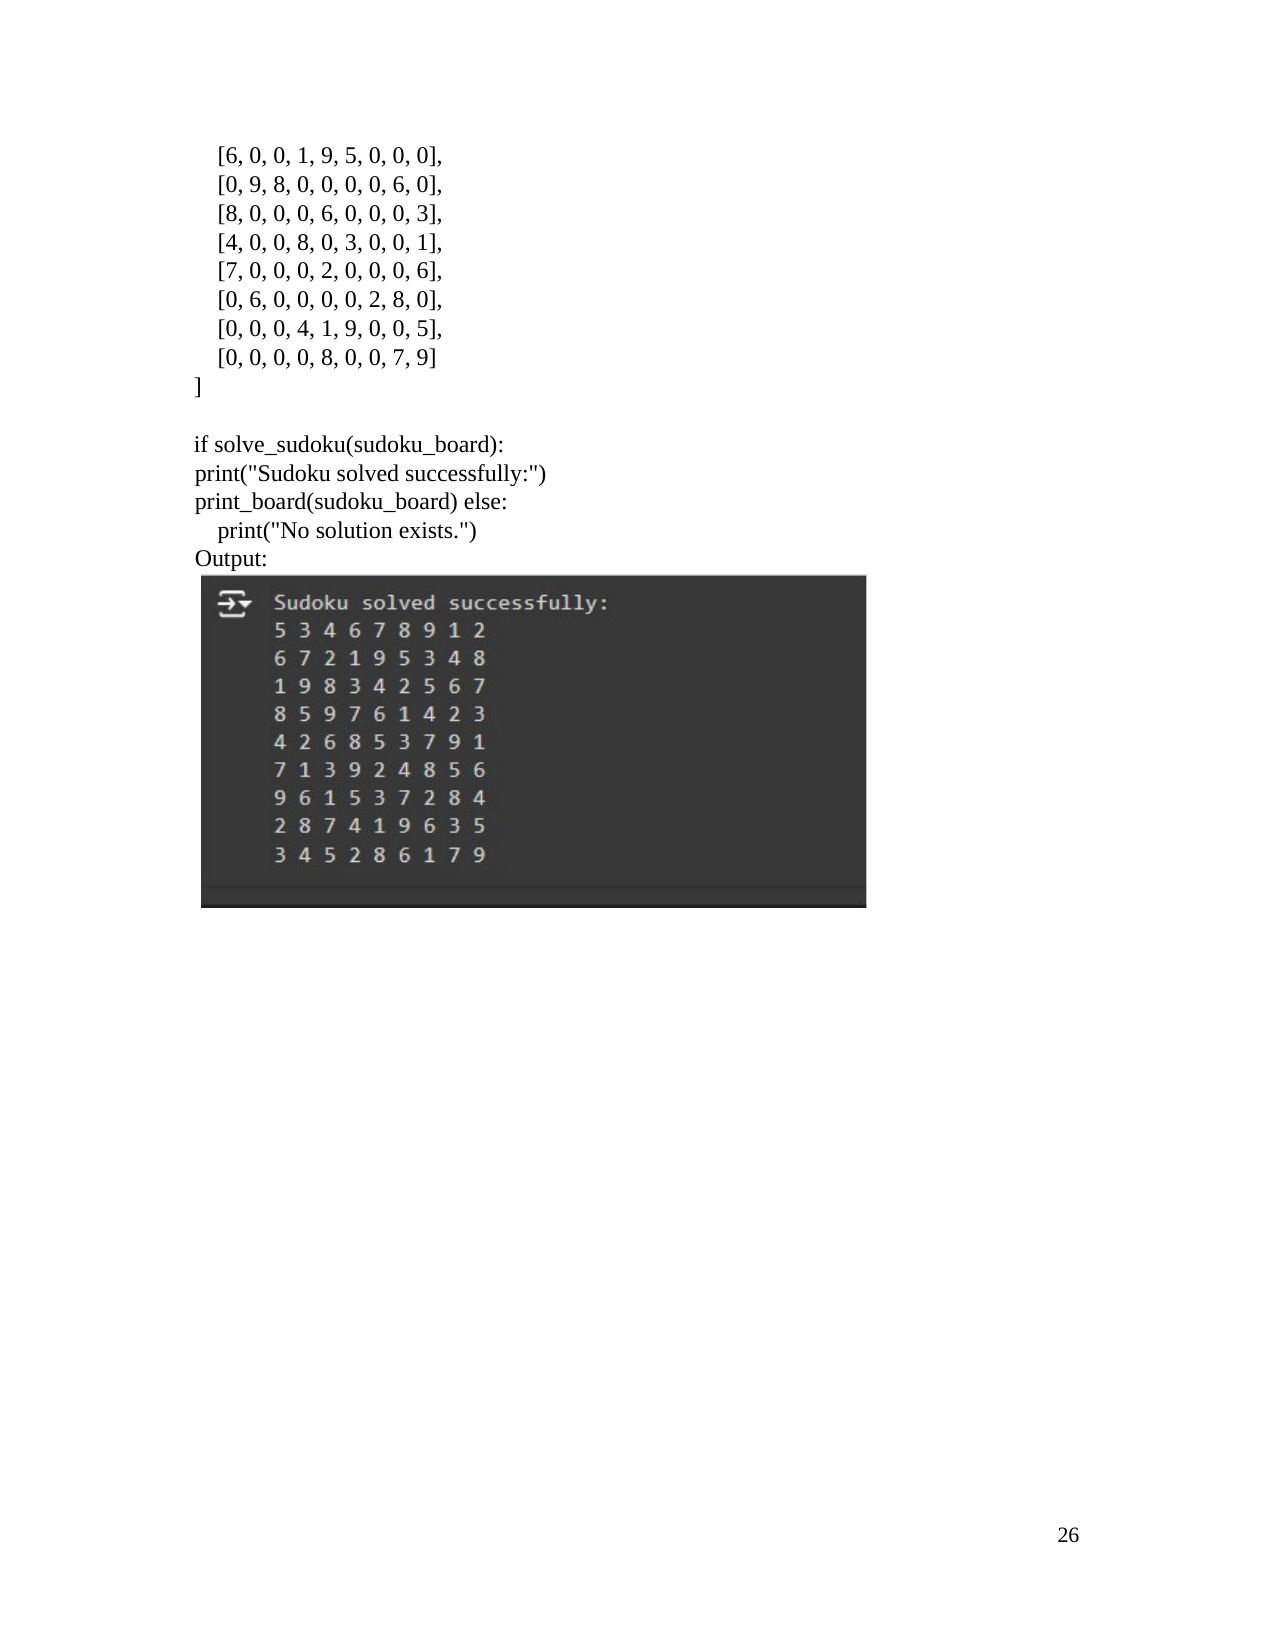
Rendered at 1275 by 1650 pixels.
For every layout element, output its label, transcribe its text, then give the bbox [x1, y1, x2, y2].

text [4, 0, 0, 8, 0, 3, 0, 0, 1], [193, 228, 1076, 255]
text ] [193, 372, 1076, 399]
text [8, 0, 0, 0, 6, 0, 0, 0, 3], [193, 199, 1076, 226]
text [0, 0, 0, 0, 8, 0, 0, 7, 9] [193, 343, 1076, 371]
text [0, 6, 0, 0, 0, 0, 2, 8, 0], [193, 285, 1076, 313]
text [7, 0, 0, 0, 2, 0, 0, 0, 6], [193, 256, 1076, 284]
text [0, 9, 8, 0, 0, 0, 0, 6, 0], [193, 170, 1076, 197]
text [0, 0, 0, 4, 1, 9, 0, 0, 5], [193, 314, 1076, 342]
text print("No solution exists.") Output: [193, 516, 551, 572]
text if solve_sudoku(sudoku_board): print("Sudoku solved successfully:") print_board(sudoku_board) else: [193, 431, 564, 515]
picture [201, 573, 868, 908]
text [6, 0, 0, 1, 9, 5, 0, 0, 0], [193, 141, 1076, 169]
